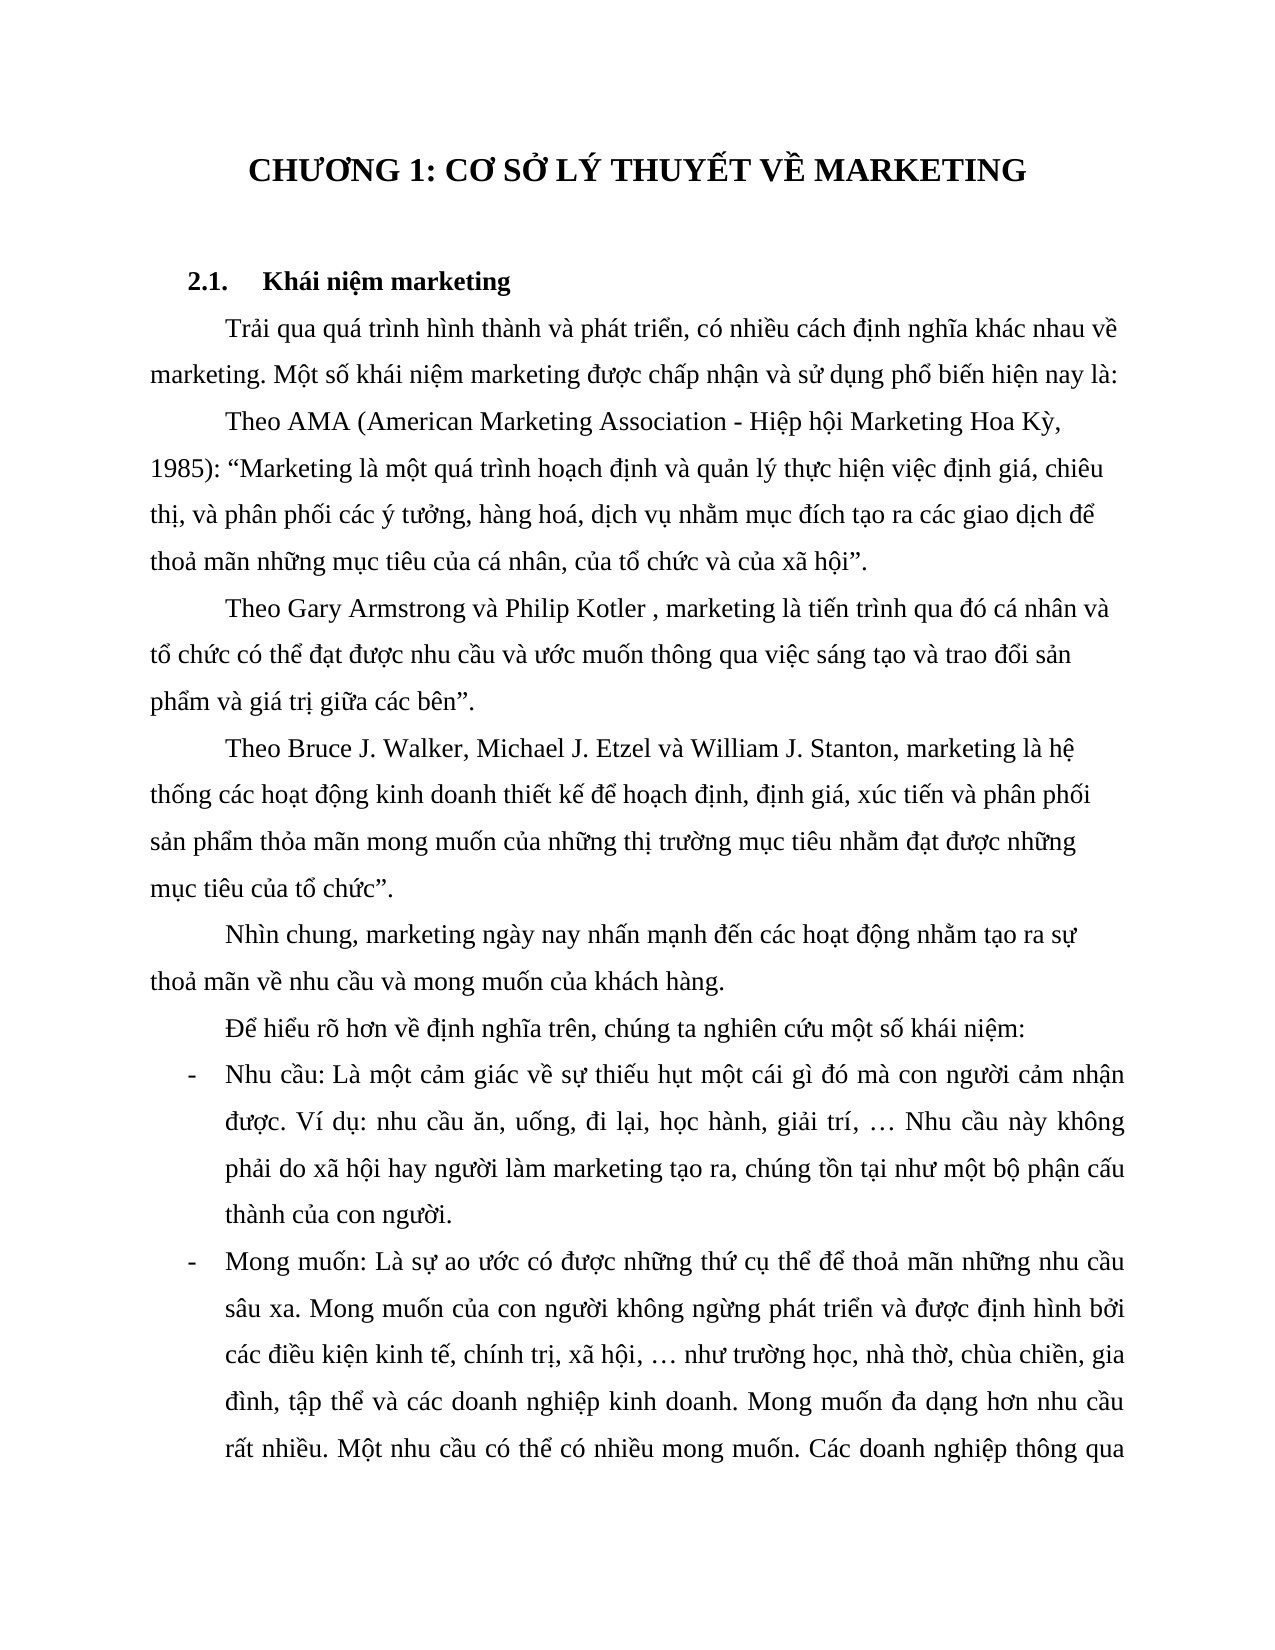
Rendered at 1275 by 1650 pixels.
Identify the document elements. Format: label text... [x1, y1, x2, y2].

text Theo Bruce J. Walker, Michael J. Etzel và William J. Stanton, marketing là hệ thống các hoạt động kinh doanh thiết kế để hoạch định, định giá, xúc tiến và phân phối sản phẩm thỏa mãn mong muốn của những thị trường mục tiêu nhằm đạt được những mục tiêu của tổ chức”. [150, 732, 1125, 903]
list Khái niệm marketing [187, 265, 1125, 296]
text Để hiểu rõ hơn về định nghĩa trên, chúng ta nghiên cứu một số khái niệm: [150, 1012, 1125, 1043]
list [187, 1245, 1125, 1463]
text Theo AMA (American Marketing Association - Hiệp hội Marketing Hoa Kỳ, 1985): “Marketing là một quá trình hoạch định và quản lý thực hiện việc định giá, chiêu thị, và phân phối các ý tưởng, hàng hoá, dịch vụ nhằm mục đích tạo ra các giao dịch để thoả mãn những mục tiêu của cá nhân, của tổ chức và của xã hội”. [150, 405, 1125, 576]
text CHƯƠNG 1: CƠ SỞ LÝ THUYẾT VỀ MARKETING [150, 150, 1125, 188]
text Theo Gary Armstrong và Philip Kotler , marketing là tiến trình qua đó cá nhân và tổ chức có thể đạt được nhu cầu và ước muốn thông qua việc sáng tạo và trao đổi sản phẩm và giá trị giữa các bên”. [150, 592, 1125, 716]
text Nhìn chung, marketing ngày nay nhấn mạnh đến các hoạt động nhằm tạo ra sự thoả mãn về nhu cầu và mong muốn của khách hàng. [150, 918, 1125, 996]
text Trải qua quá trình hình thành và phát triển, có nhiều cách định nghĩa khác nhau về marketing. Một số khái niệm marketing được chấp nhận và sử dụng phổ biến hiện nay là: [150, 312, 1125, 389]
list Nhu cầu: Là một cảm giác về sự thiếu hụt một cái gì đó mà con người cảm nhận được. Ví dụ: nhu cầu ăn, uống, đi lại, học hành, giải trí, … Nhu cầu này không phải do xã hội hay người làm marketing tạo ra, chúng tồn tại như một bộ phận cấu thành của con người. [187, 1058, 1125, 1229]
